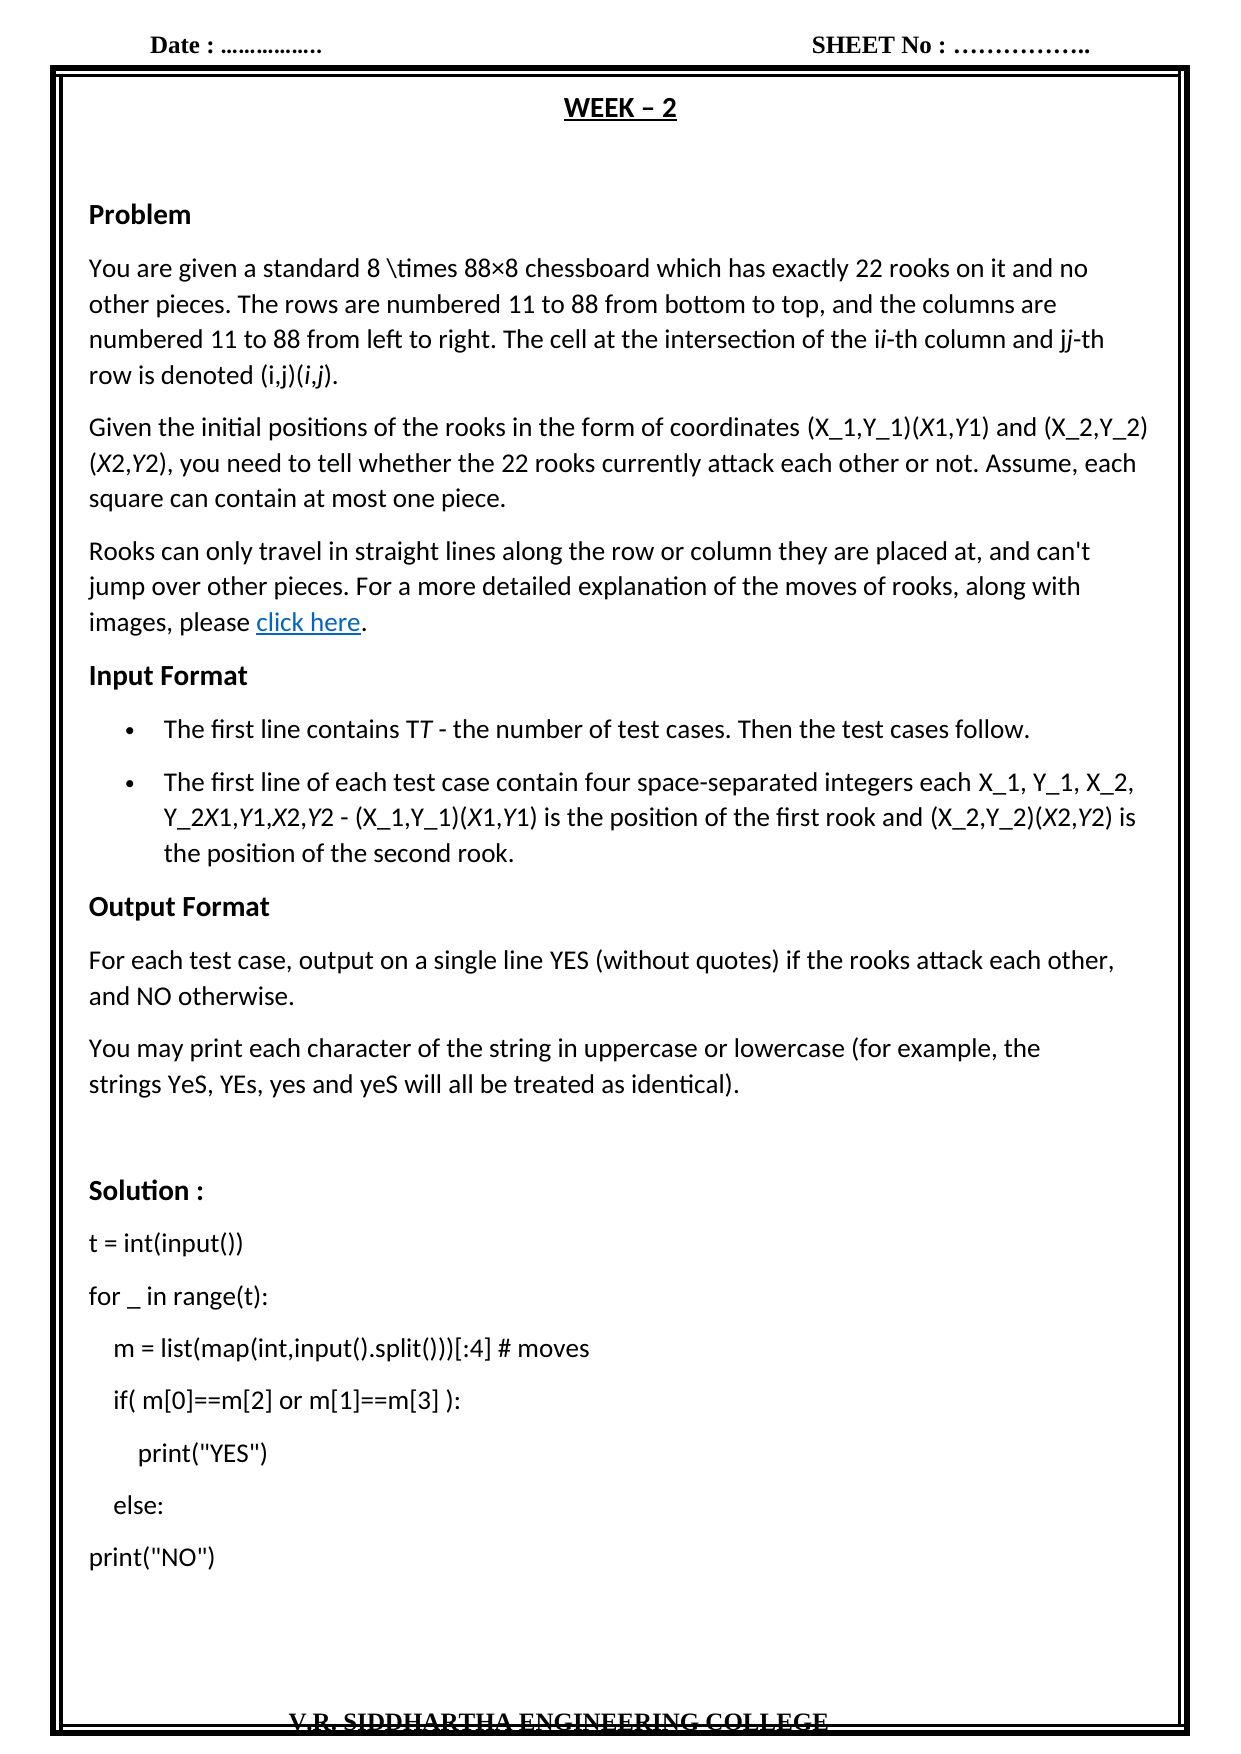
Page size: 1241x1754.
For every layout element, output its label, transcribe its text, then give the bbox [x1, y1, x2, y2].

list The first line of each test case contain four space-separated integers each X_1, Y_1, X_2, Y_2X1​,Y1​,X2​,Y2​ - (X_1,Y_1)(X1​,Y1​) is the position of the first rook and (X_2,Y_2)(X2​,Y2​) is the position of the second rook. [126, 765, 1152, 869]
text print("NO") [89, 1540, 1152, 1573]
text You may print each character of the string in uppercase or lowercase (for example, the strings YeS, YEs, yes and yeS will all be treated as identical). [89, 1031, 1152, 1100]
text Output Format [89, 888, 1152, 924]
text For each test case, output on a single line YES (without quotes) if the rooks attack each other, and NO otherwise. [89, 943, 1152, 1012]
text Problem [89, 196, 1152, 232]
text Given the initial positions of the rooks in the form of coordinates (X_1,Y_1)(X1​,Y1​) and (X_2,Y_2)(X2​,Y2​), you need to tell whether the 22 rooks currently attack each other or not. Assume, each square can contain at most one piece. [89, 410, 1152, 514]
text for _ in range(t): [89, 1279, 1152, 1312]
text WEEK – 2 [89, 89, 1152, 124]
text Input Format [89, 657, 1152, 693]
text m = list(map(int,input().split()))[:4] # moves [89, 1331, 1152, 1364]
text else: [89, 1488, 1152, 1521]
text You are given a standard 8 \times 88×8 chessboard which has exactly 22 rooks on it and no other pieces. The rows are numbered 11 to 88 from bottom to top, and the columns are numbered 11 to 88 from left to right. The cell at the intersection of the ii-th column and jj-th row is denoted (i,j)(i,j). [89, 251, 1152, 391]
text if( m[0]==m[2] or m[1]==m[3] ): [89, 1383, 1152, 1417]
list The first line contains TT - the number of test cases. Then the test cases follow. [126, 712, 1152, 746]
text t = int(input()) [89, 1227, 1152, 1260]
text print("YES") [89, 1436, 1152, 1469]
text Rooks can only travel in straight lines along the row or column they are placed at, and can't jump over other pieces. For a more detailed explanation of the moves of rooks, along with images, please click here. [89, 534, 1152, 638]
text Solution : [89, 1172, 1152, 1207]
